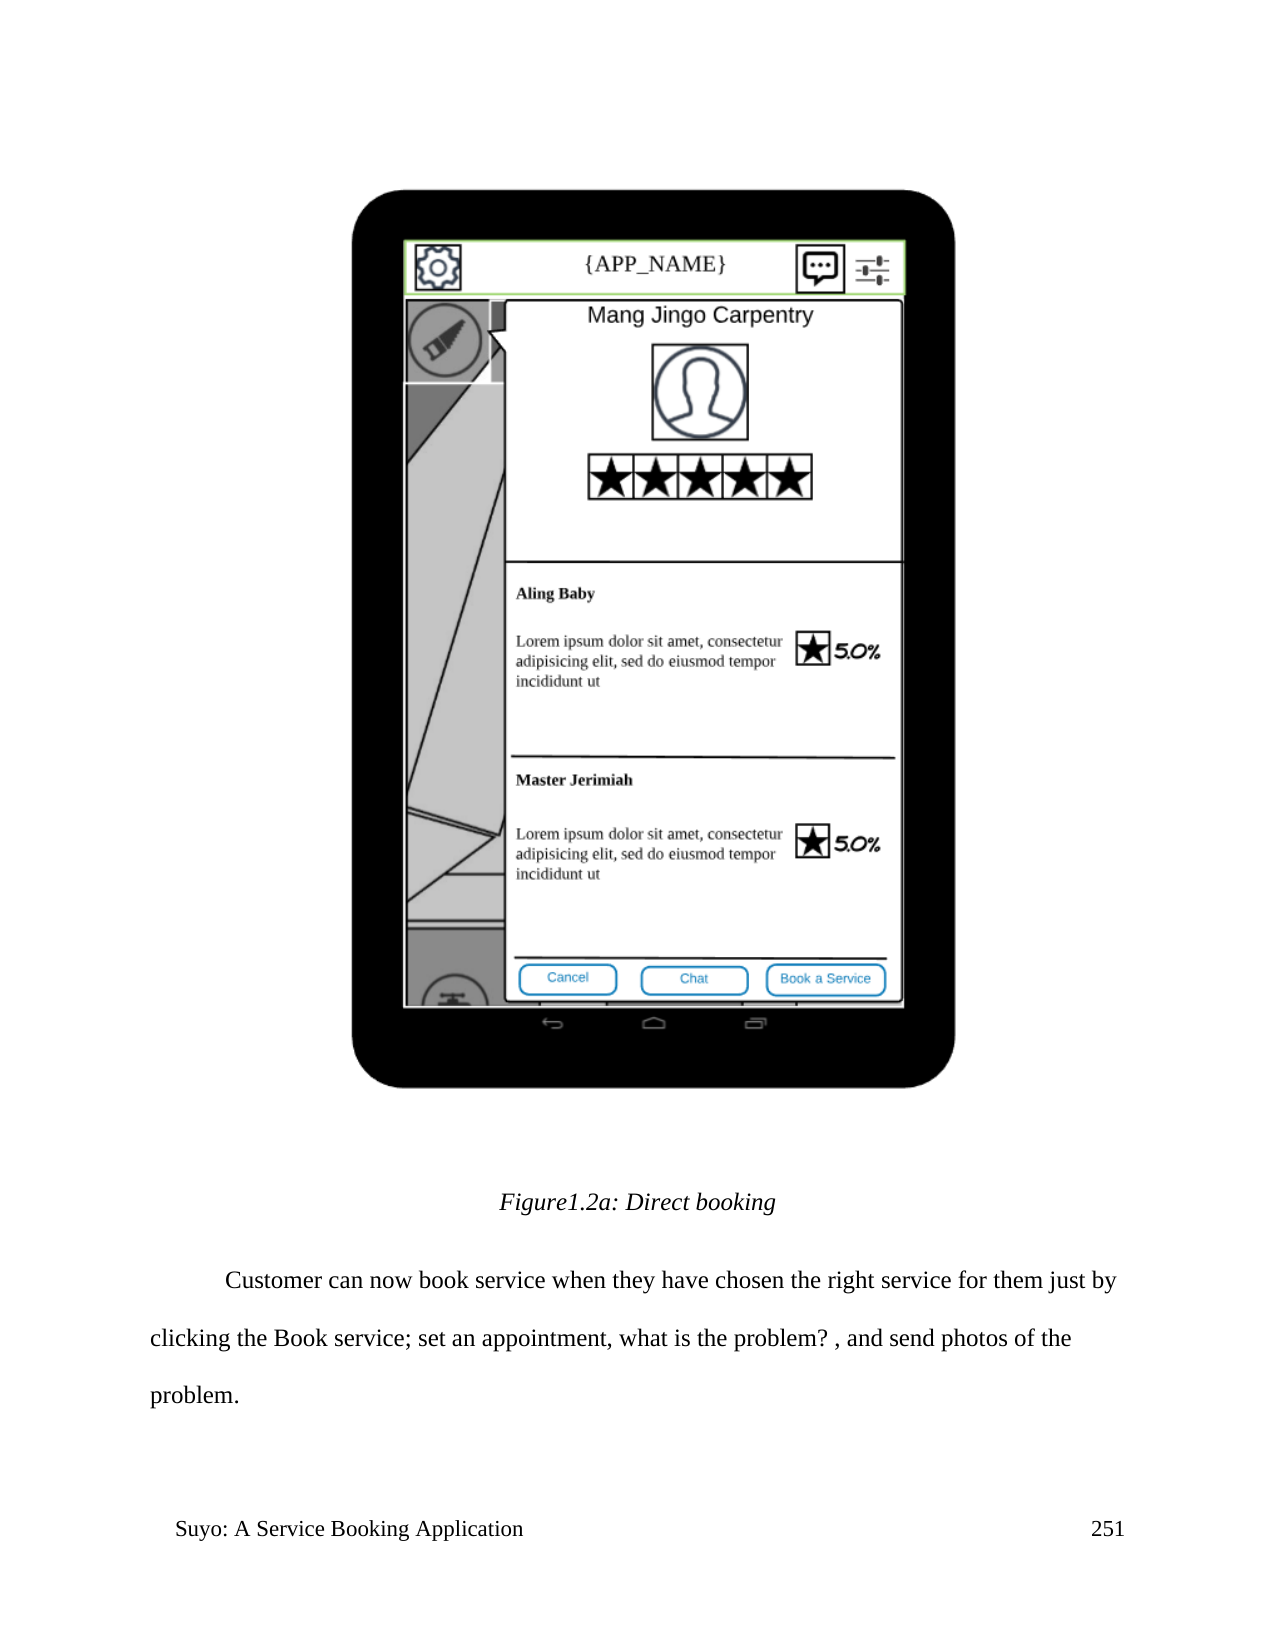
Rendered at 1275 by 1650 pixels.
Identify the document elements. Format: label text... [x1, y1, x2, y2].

text Customer can now book service when they have chosen the right service for them just by clicking the Book service; set an appointment, what is the problem? , and send photos of the problem. [150, 1266, 1125, 1409]
text Figure1.2a: Direct booking [150, 1187, 1125, 1216]
picture [288, 150, 987, 1140]
